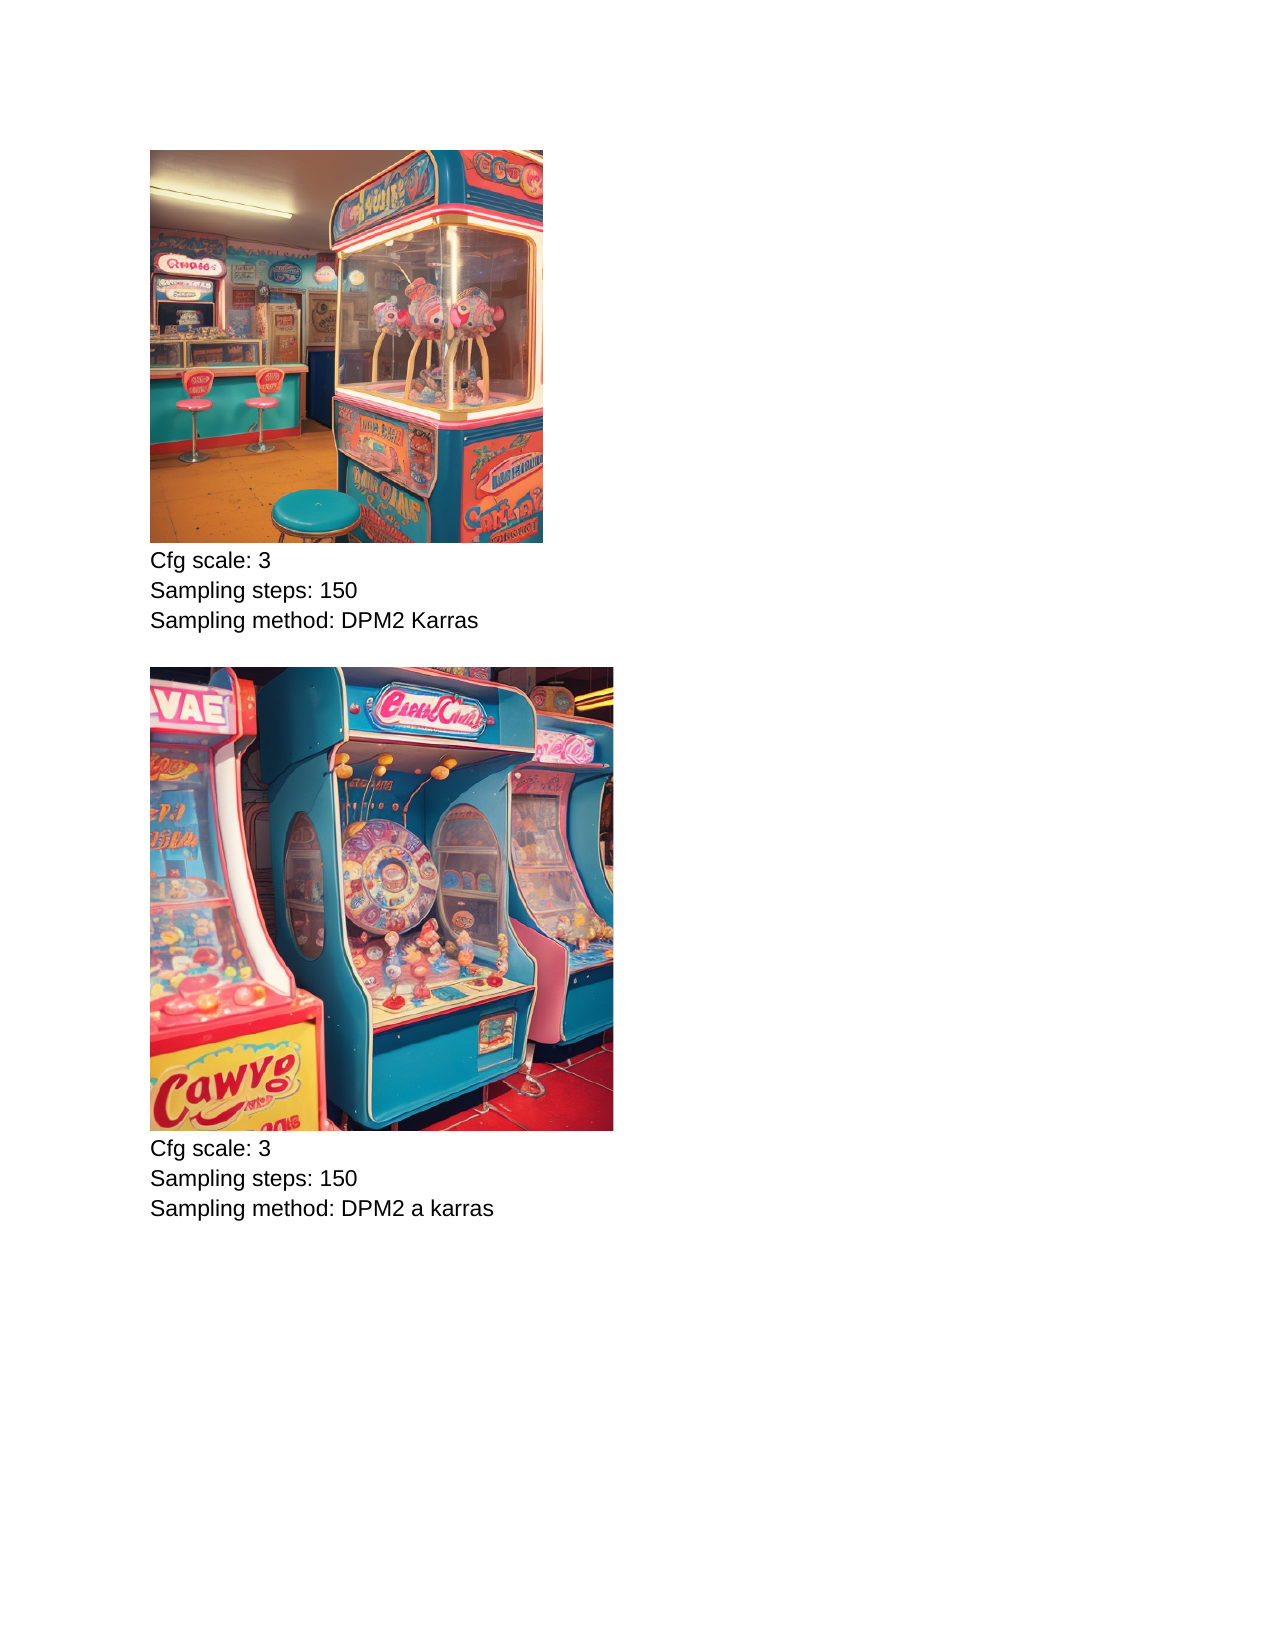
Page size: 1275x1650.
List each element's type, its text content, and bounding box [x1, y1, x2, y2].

text Sampling steps: 150 [150, 577, 1125, 603]
text Sampling steps: 150 [150, 1165, 1125, 1191]
text Cfg scale: 3 [150, 547, 1125, 573]
picture [150, 150, 543, 543]
picture [150, 667, 614, 1131]
picture [591, 1024, 601, 1030]
text Cfg scale: 3 [150, 1135, 1125, 1161]
text Sampling method: DPM2 Karras [150, 607, 1125, 633]
text Sampling method: DPM2 a karras [150, 1195, 1125, 1222]
